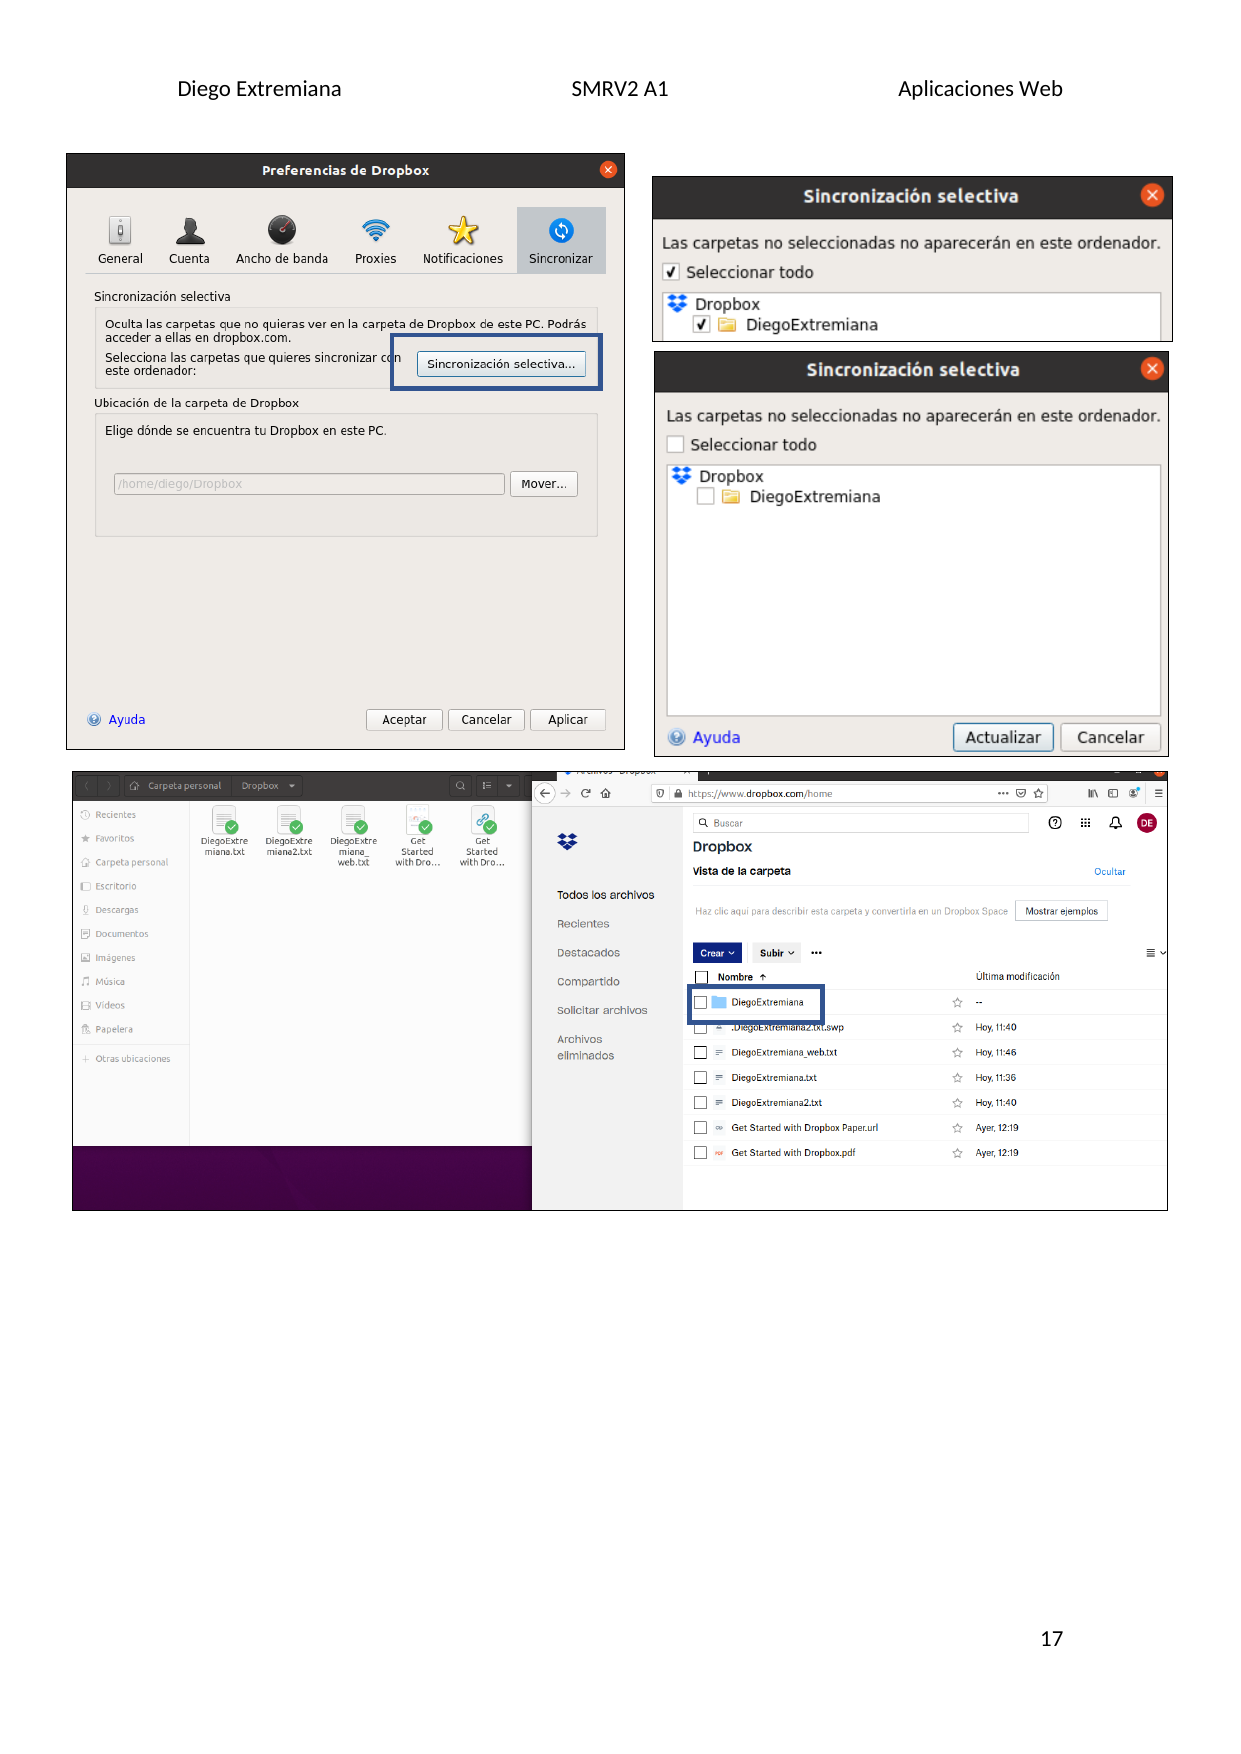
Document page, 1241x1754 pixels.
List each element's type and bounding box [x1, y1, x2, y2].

picture [655, 352, 1168, 756]
picture [67, 154, 624, 749]
picture [73, 772, 1167, 1210]
picture [653, 177, 1172, 341]
